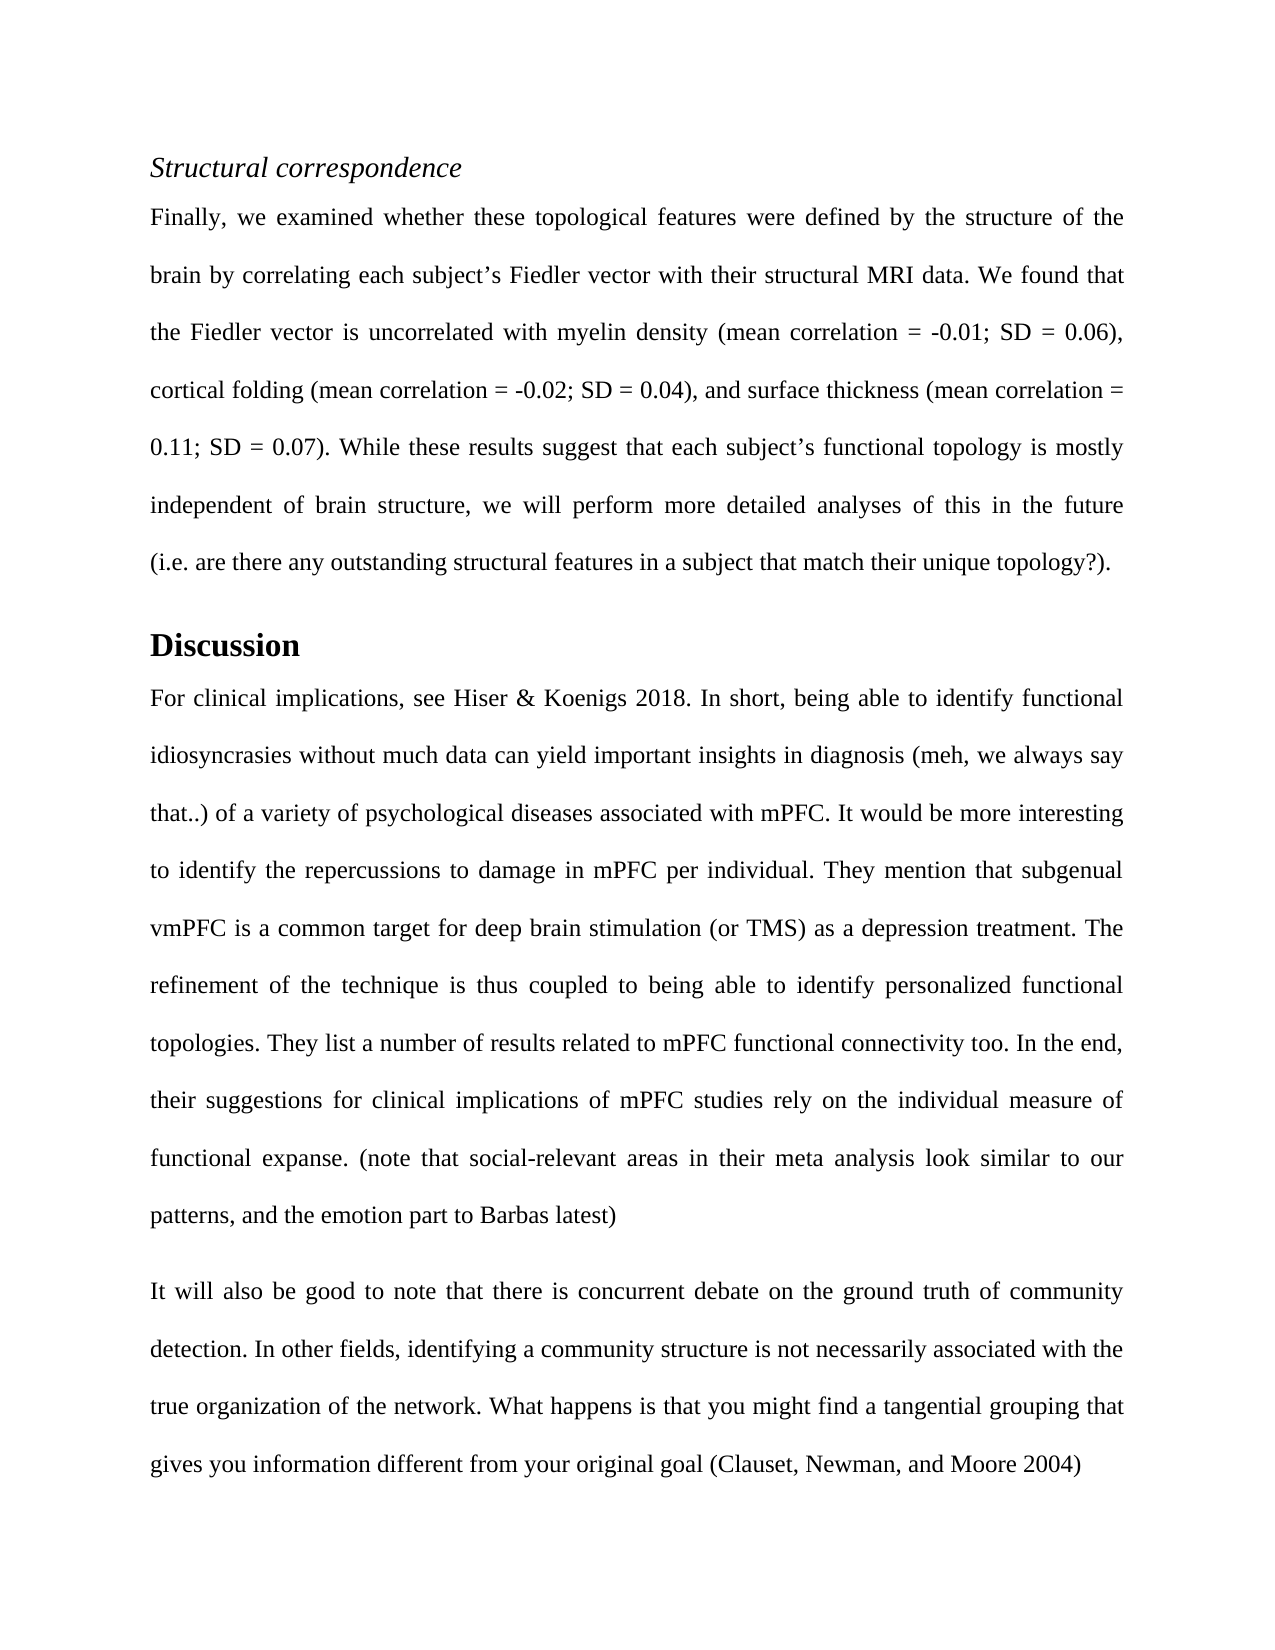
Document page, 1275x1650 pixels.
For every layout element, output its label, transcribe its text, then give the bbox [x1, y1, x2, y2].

text It will also be good to note that there is concurrent debate on the ground truth of community detection. In other fields, identifying a community structure is not necessarily associated with the true organization of the network. What happens is that you might find a tangential grouping that gives you information different from your original goal (Clauset, Newman, and Moore 2004) [150, 1276, 1125, 1478]
text For clinical implications, see Hiser & Koenigs 2018. In short, being able to identify functional idiosyncrasies without much data can yield important insights in diagnosis (meh, we always say that..) of a variety of psychological diseases associated with mPFC. It would be more interesting to identify the repercussions to damage in mPFC per individual. They mention that subgenual vmPFC is a common target for deep brain stimulation (or TMS) as a depression treatment. The refinement of the technique is thus coupled to being able to identify personalized functional topologies. They list a number of results related to mPFC functional connectivity too. In the end, their suggestions for clinical implications of mPFC studies rely on the individual measure of functional expanse. (note that social-relevant areas in their meta analysis look similar to our patterns, and the emotion part to Barbas latest) [150, 683, 1125, 1229]
text Finally, we examined whether these topological features were defined by the structure of the brain by correlating each subject’s Fiedler vector with their structural MRI data. We found that the Fiedler vector is uncorrelated with myelin density (mean correlation = -0.01; SD = 0.06), cortical folding (mean correlation = -0.02; SD = 0.04), and surface thickness (mean correlation = 0.11; SD = 0.07). While these results suggest that each subject’s functional topology is mostly independent of brain structure, we will perform more detailed analyses of this in the future (i.e. are there any outstanding structural features in a subject that match their unique topology?). [150, 202, 1125, 576]
subtitle Discussion [150, 626, 1125, 664]
subtitle Structural correspondence [150, 150, 1125, 183]
